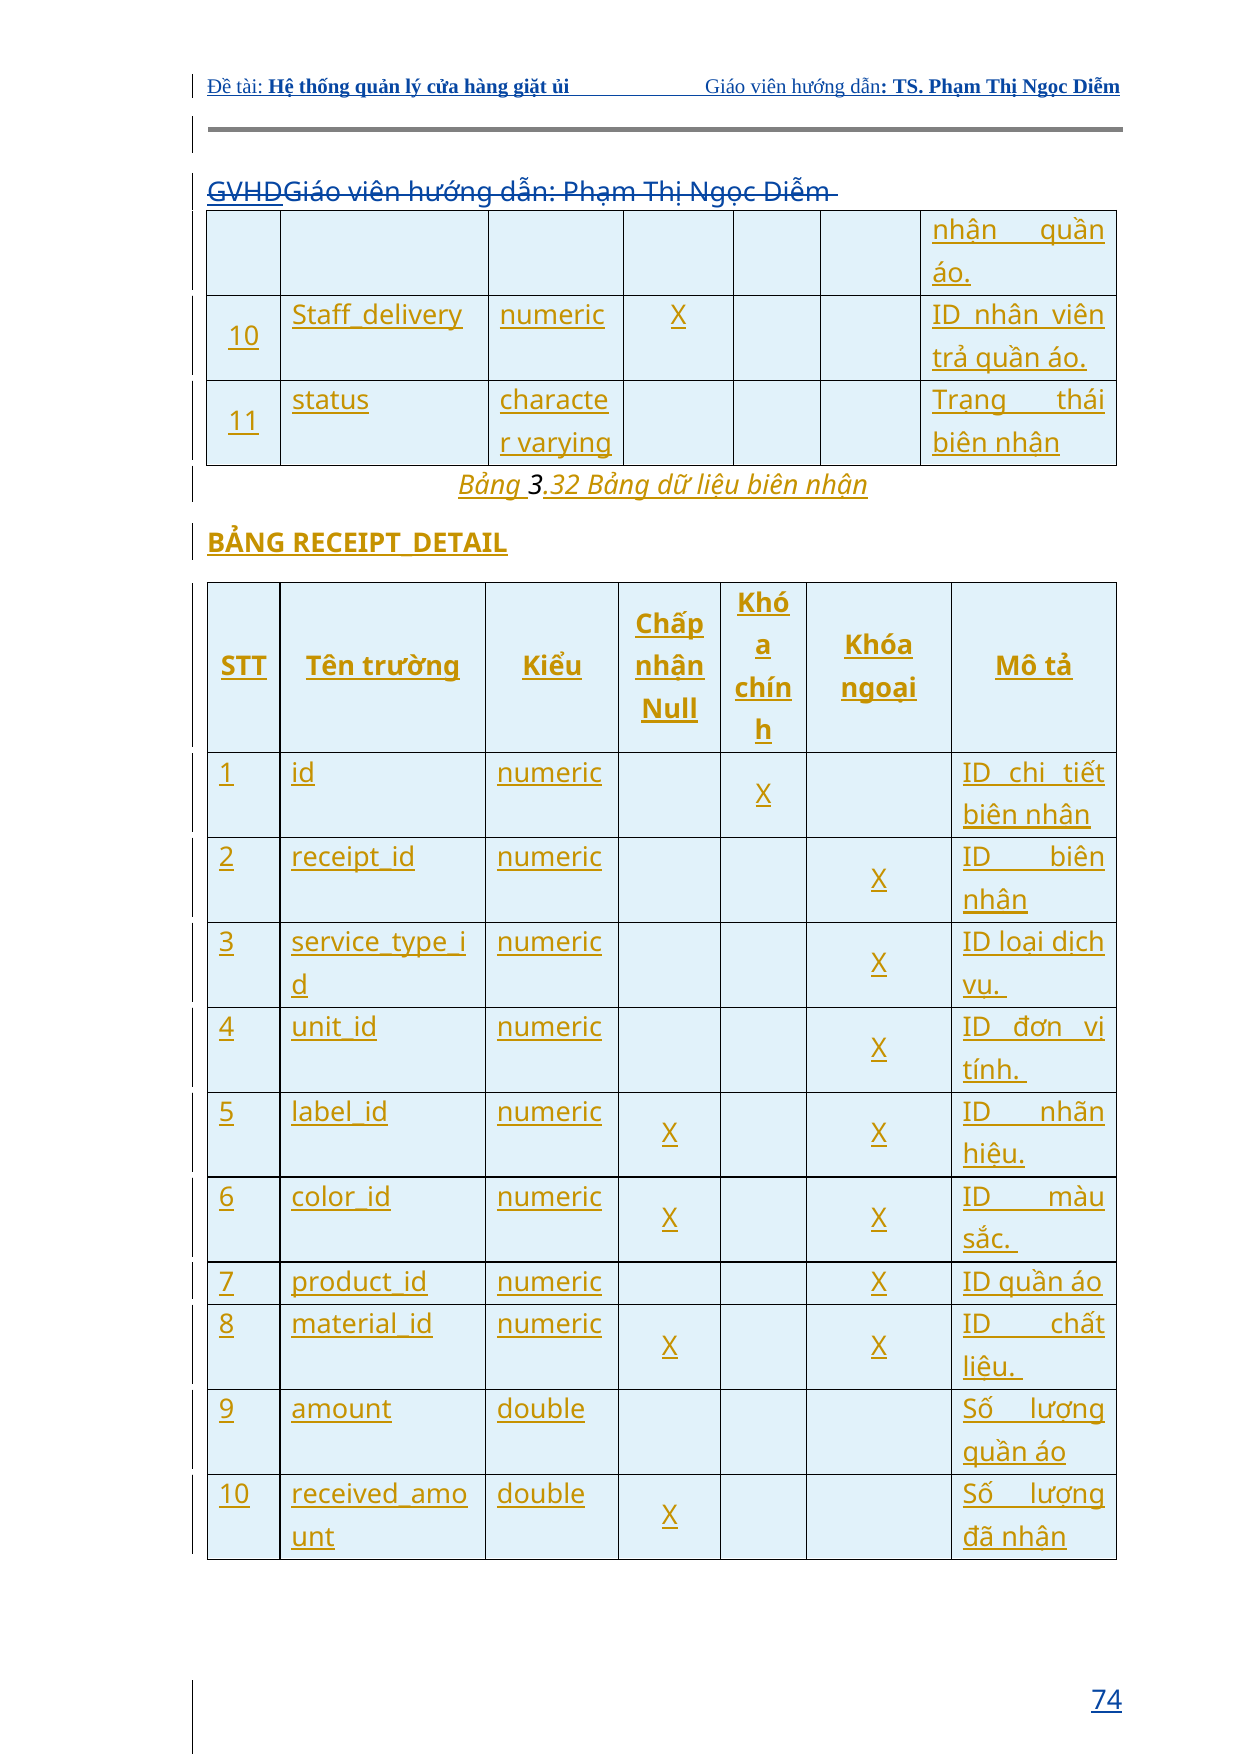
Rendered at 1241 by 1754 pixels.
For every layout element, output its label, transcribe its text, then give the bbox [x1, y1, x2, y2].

text 3 [207, 466, 1122, 502]
